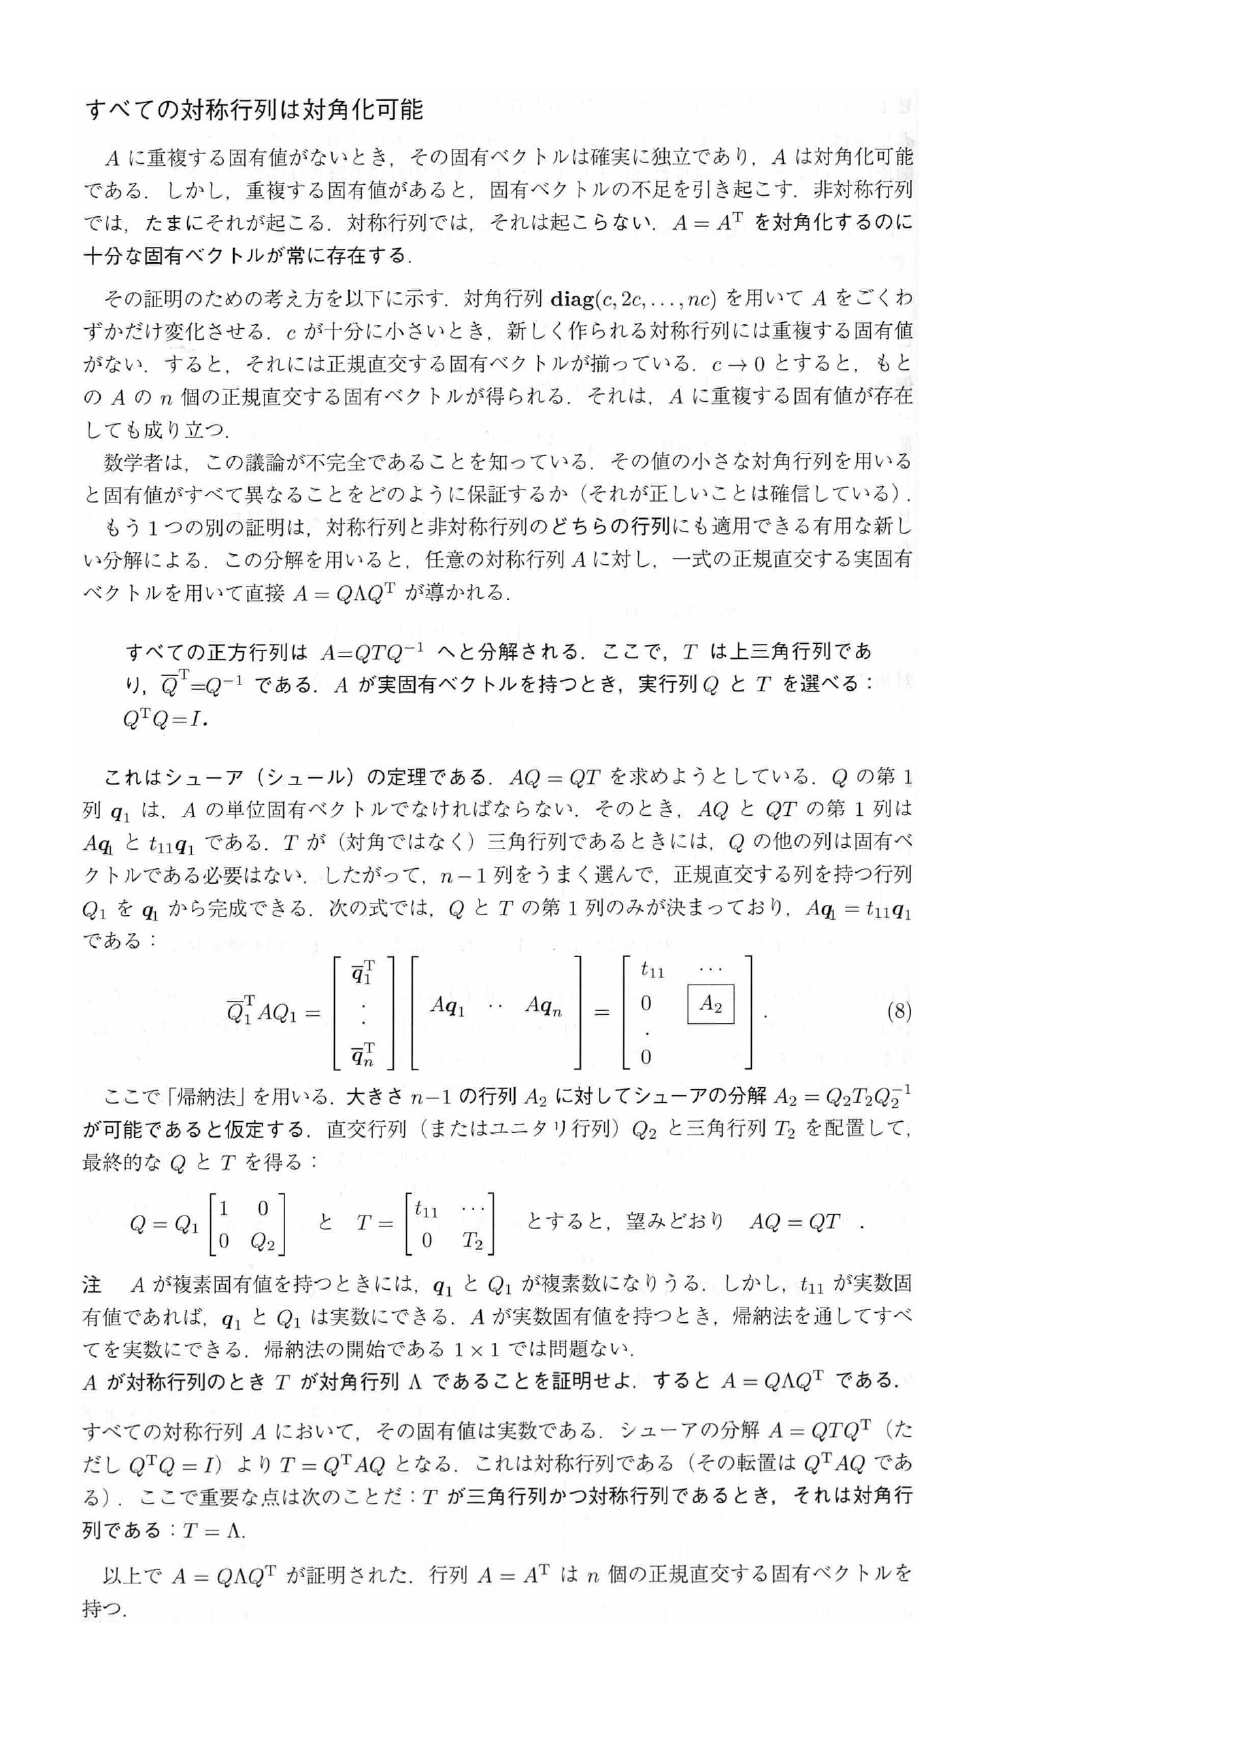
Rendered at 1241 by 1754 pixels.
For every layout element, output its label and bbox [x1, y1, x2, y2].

picture [75, 89, 922, 1362]
picture [75, 1364, 927, 1623]
